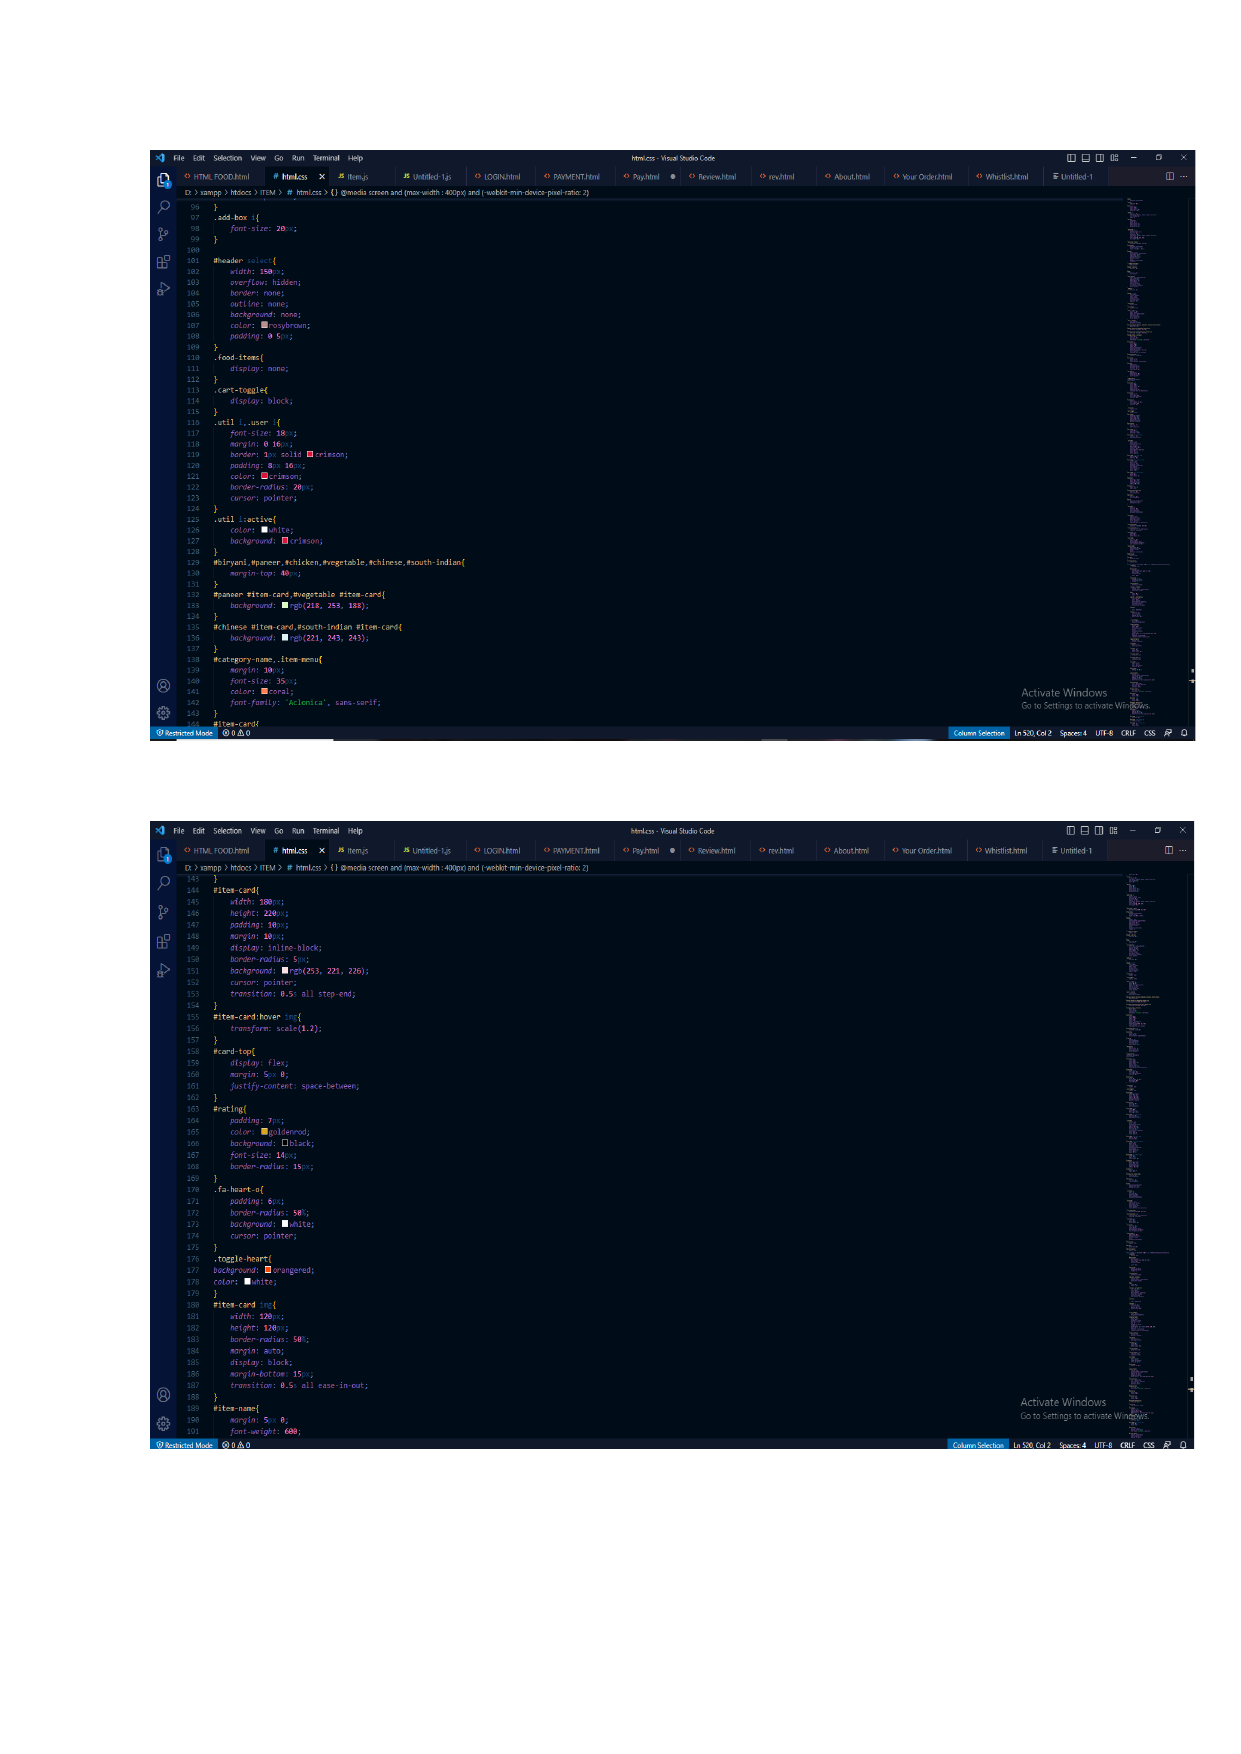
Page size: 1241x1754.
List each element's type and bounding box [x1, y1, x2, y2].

picture [150, 150, 1196, 741]
picture [150, 821, 1195, 1449]
